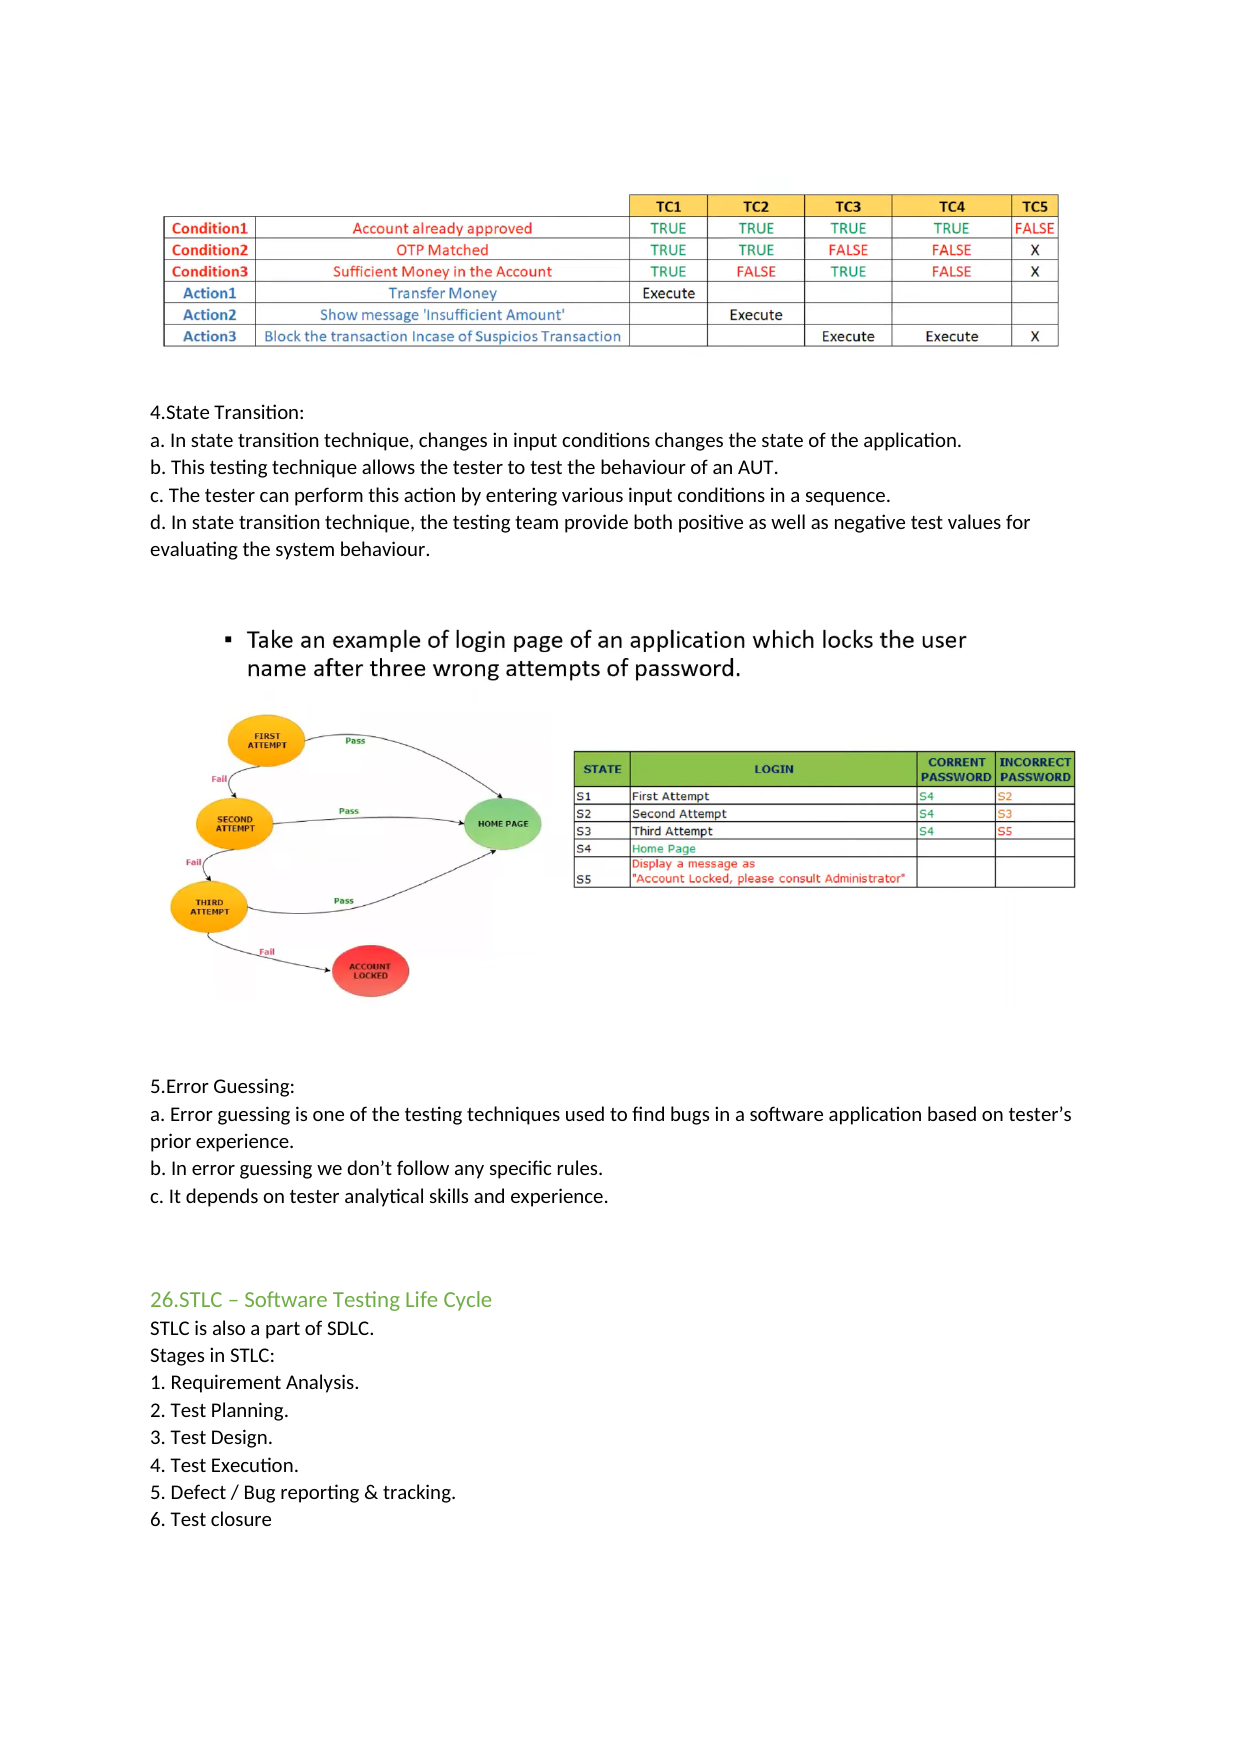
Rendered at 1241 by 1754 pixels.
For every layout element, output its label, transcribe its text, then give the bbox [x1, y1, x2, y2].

text 5.Error Guessing: a. Error guessing is one of the testing techniques used to find bugs in a software application based on tester’s prior experience. b. In error guessing we don’t follow any specific rules. c. It depends on tester analytical skills and experience. [150, 1073, 1090, 1266]
text 26.STLC – Software Testing Life Cycle STLC is also a part of SDLC. Stages in STLC: 1. Requirement Analysis. 2. Test Planning. 3. Test Design. 4. Test Execution. 5. Defect / Bug reporting & tracking. 6. Test closure [150, 1285, 1090, 1532]
text 4.State Transition: a. In state transition technique, changes in input conditions changes the state of the application. b. This testing technique allows the tester to test the behaviour of an AUT. c. The tester can perform this action by entering various input conditions in a sequence. d. In state transition technique, the testing team provide both positive as well as negative test values for evaluating the system behaviour. [150, 399, 1090, 592]
picture [150, 611, 1091, 1011]
picture [150, 150, 1091, 381]
